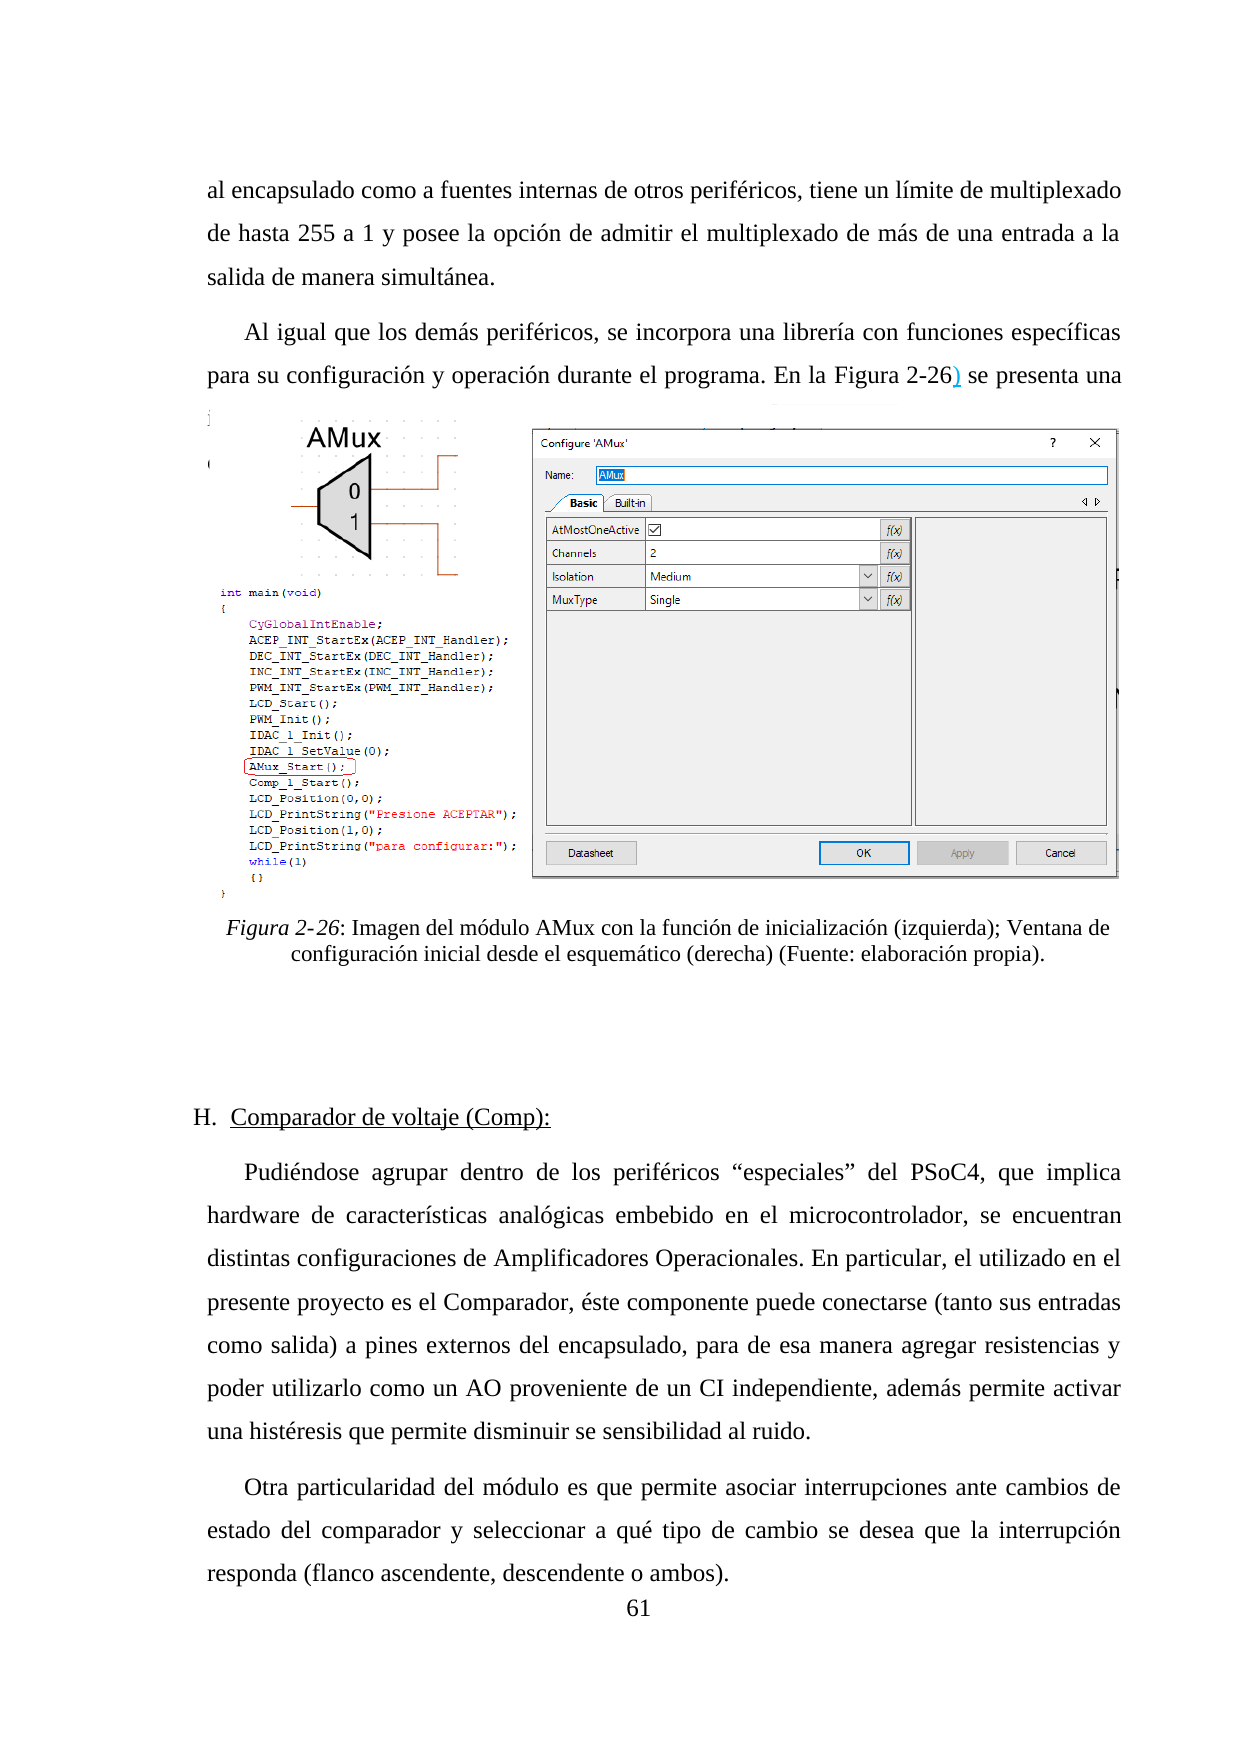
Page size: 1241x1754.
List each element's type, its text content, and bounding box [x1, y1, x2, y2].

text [207, 175, 1122, 290]
text Pudiéndose agrupar dentro de los periféricos “especiales” del PSoC4, que implica hardware de características analógicas embebido en el microcontrolador, se encuentran distintas configuraciones de Amplificadores Operacionales. En particular, el utilizado en el presente proyecto es el Comparador, éste componente puede conectarse (tanto sus entradas como salida) a pines externos del encapsulado, para de esa manera agregar resistencias y poder utilizarlo como un AO proveniente de un CI independiente, además permite activar una histéresis que permite disminuir se sensibilidad al ruido. [207, 1157, 1122, 1445]
list Comparador de voltaje (Comp): [193, 1102, 1122, 1130]
text Otra particularidad del módulo es que permite asociar interrupciones ante cambios de estado del comparador y seleccionar a qué tipo de cambio se desea que la interrupción responda (flanco ascendente, descendente o ambos). [207, 1472, 1122, 1587]
picture [209, 404, 1128, 905]
